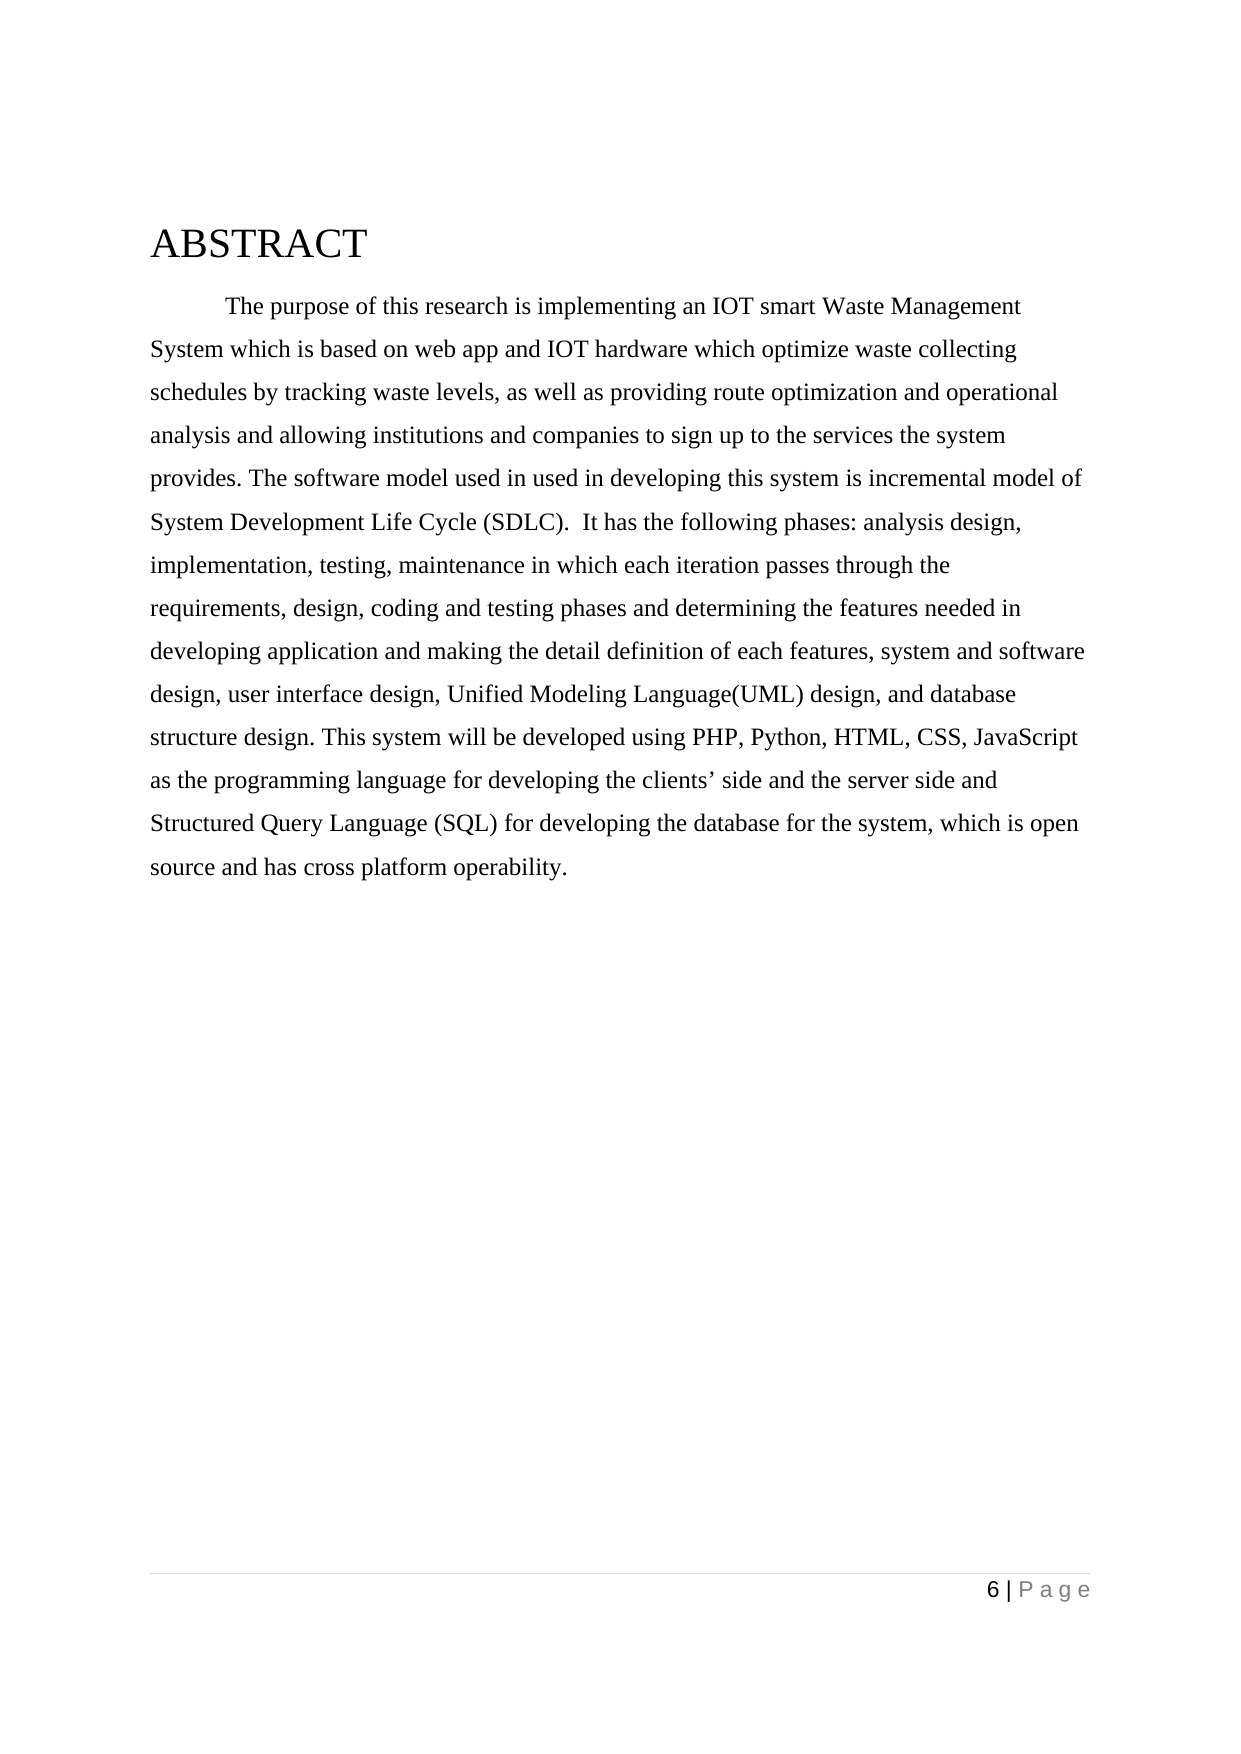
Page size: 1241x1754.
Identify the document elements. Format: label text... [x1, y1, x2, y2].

subtitle ABSTRACT [150, 218, 1090, 266]
text The purpose of this research is implementing an IOT smart Waste Management System which is based on web app and IOT hardware which optimize waste collecting schedules by tracking waste levels, as well as providing route optimization and operational analysis and allowing institutions and companies to sign up to the services the system provides. The software model used in used in developing this system is incremental model of System Development Life Cycle (SDLC). It has the following phases: analysis design, implementation, testing, maintenance in which each iteration passes through the requirements, design, coding and testing phases and determining the features needed in developing application and making the detail definition of each features, system and software design, user interface design, Unified Modeling Language(UML) design, and database structure design. This system will be developed using PHP, Python, HTML, CSS, JavaScript as the programming language for developing the clients’ side and the server side and Structured Query Language (SQL) for developing the database for the system, which is open source and has cross platform operability. [150, 291, 1090, 880]
